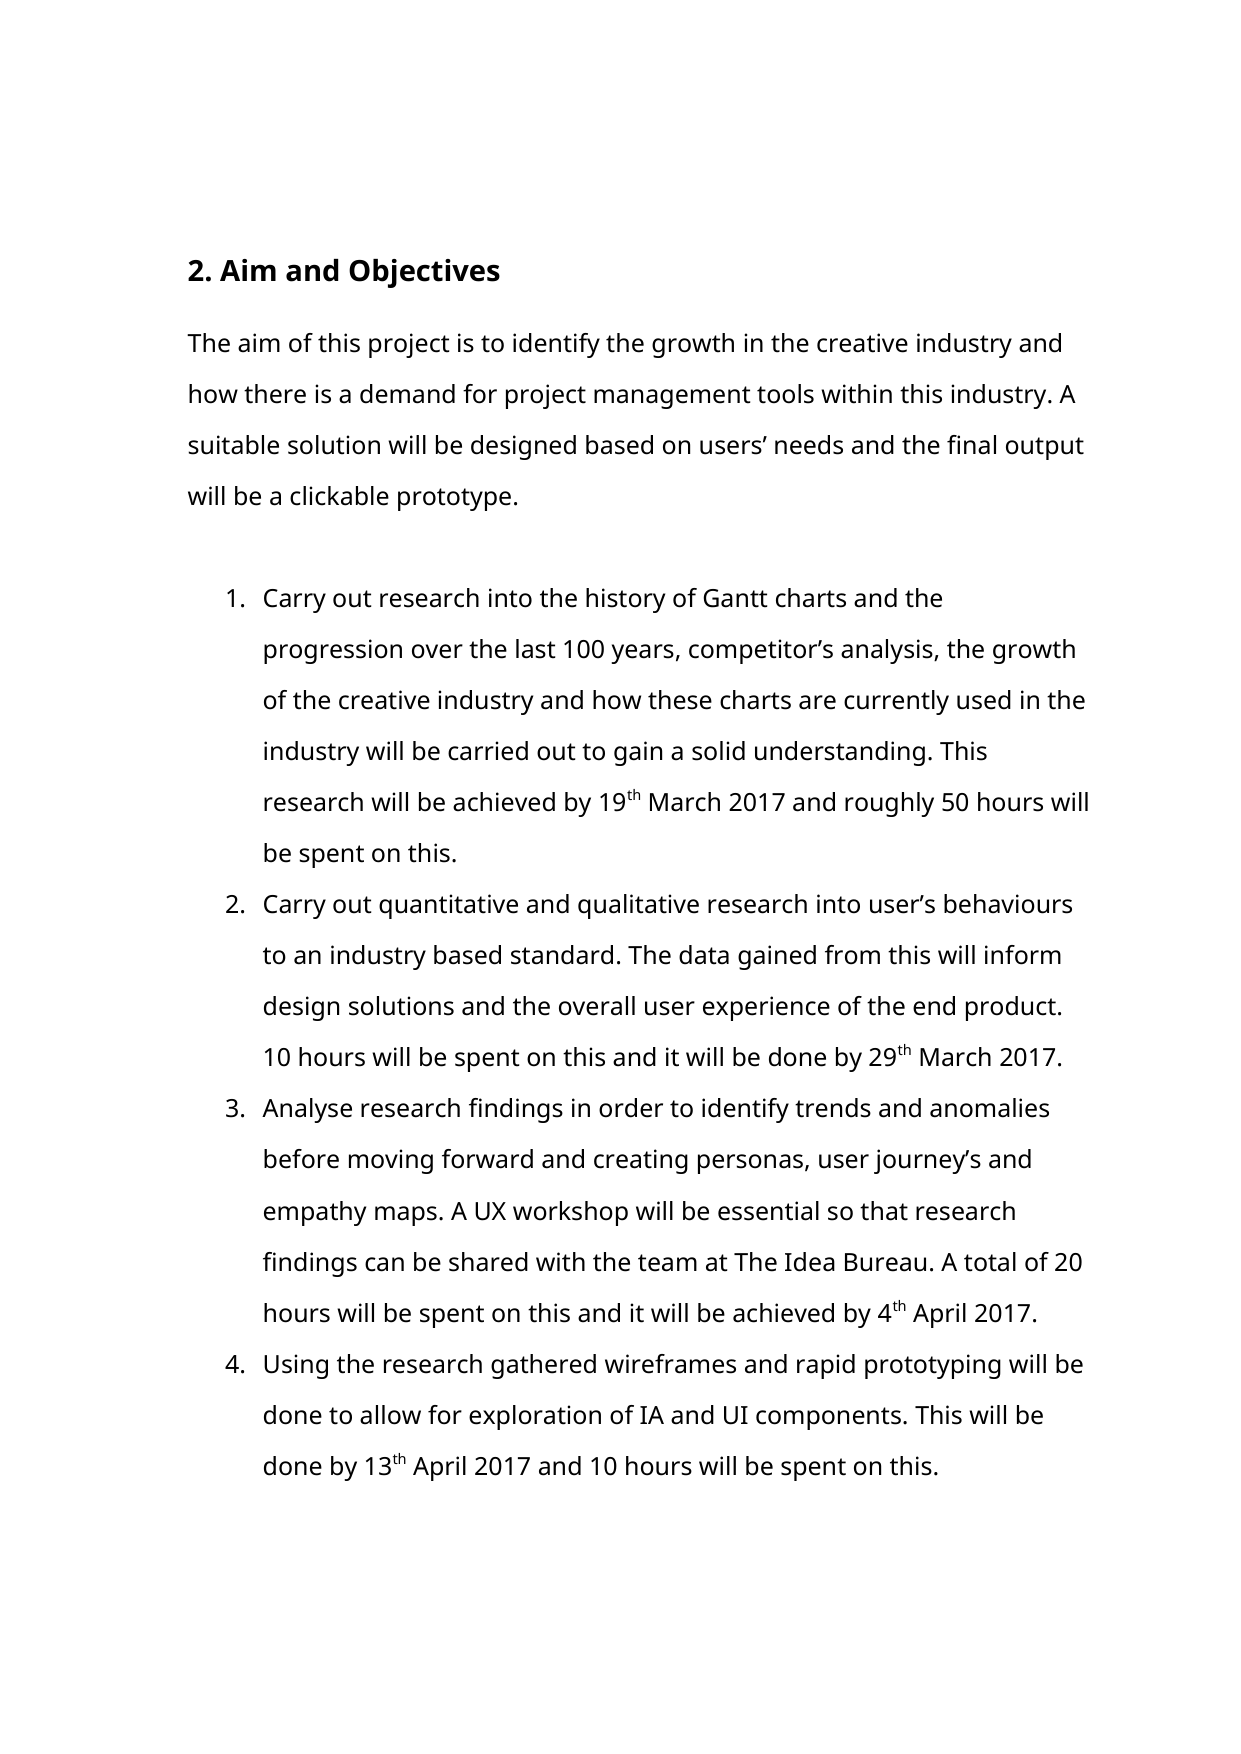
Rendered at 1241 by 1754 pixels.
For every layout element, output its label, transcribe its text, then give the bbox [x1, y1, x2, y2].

subtitle 2. Aim and Objectives [187, 250, 1090, 290]
list Carry out quantitative and qualitative research into user’s behaviours to an industry based standard. The data gained from this will inform design solutions and the overall user experience of the end product. 10 hours will be spent on this and it will be done by 29th March 2017. [225, 887, 1090, 1074]
list Using the research gathered wireframes and rapid prototyping will be done to allow for exploration of IA and UI components. This will be done by 13th April 2017 and 10 hours will be spent on this. [225, 1346, 1090, 1482]
text The aim of this project is to identify the growth in the creative industry and how there is a demand for project management tools within this industry. A suitable solution will be designed based on users’ needs and the final output will be a clickable prototype. [187, 325, 1090, 513]
list Analyse research findings in order to identify trends and anomalies before moving forward and creating personas, user journey’s and empathy maps. A UX workshop will be essential so that research findings can be shared with the team at The Idea Bureau. A total of 20 hours will be spent on this and it will be achieved by 4th April 2017. [225, 1091, 1090, 1329]
list Carry out research into the history of Gantt charts and the progression over the last 100 years, competitor’s analysis, the growth of the creative industry and how these charts are currently used in the industry will be carried out to gain a solid understanding. This research will be achieved by 19th March 2017 and roughly 50 hours will be spent on this. [225, 581, 1090, 870]
